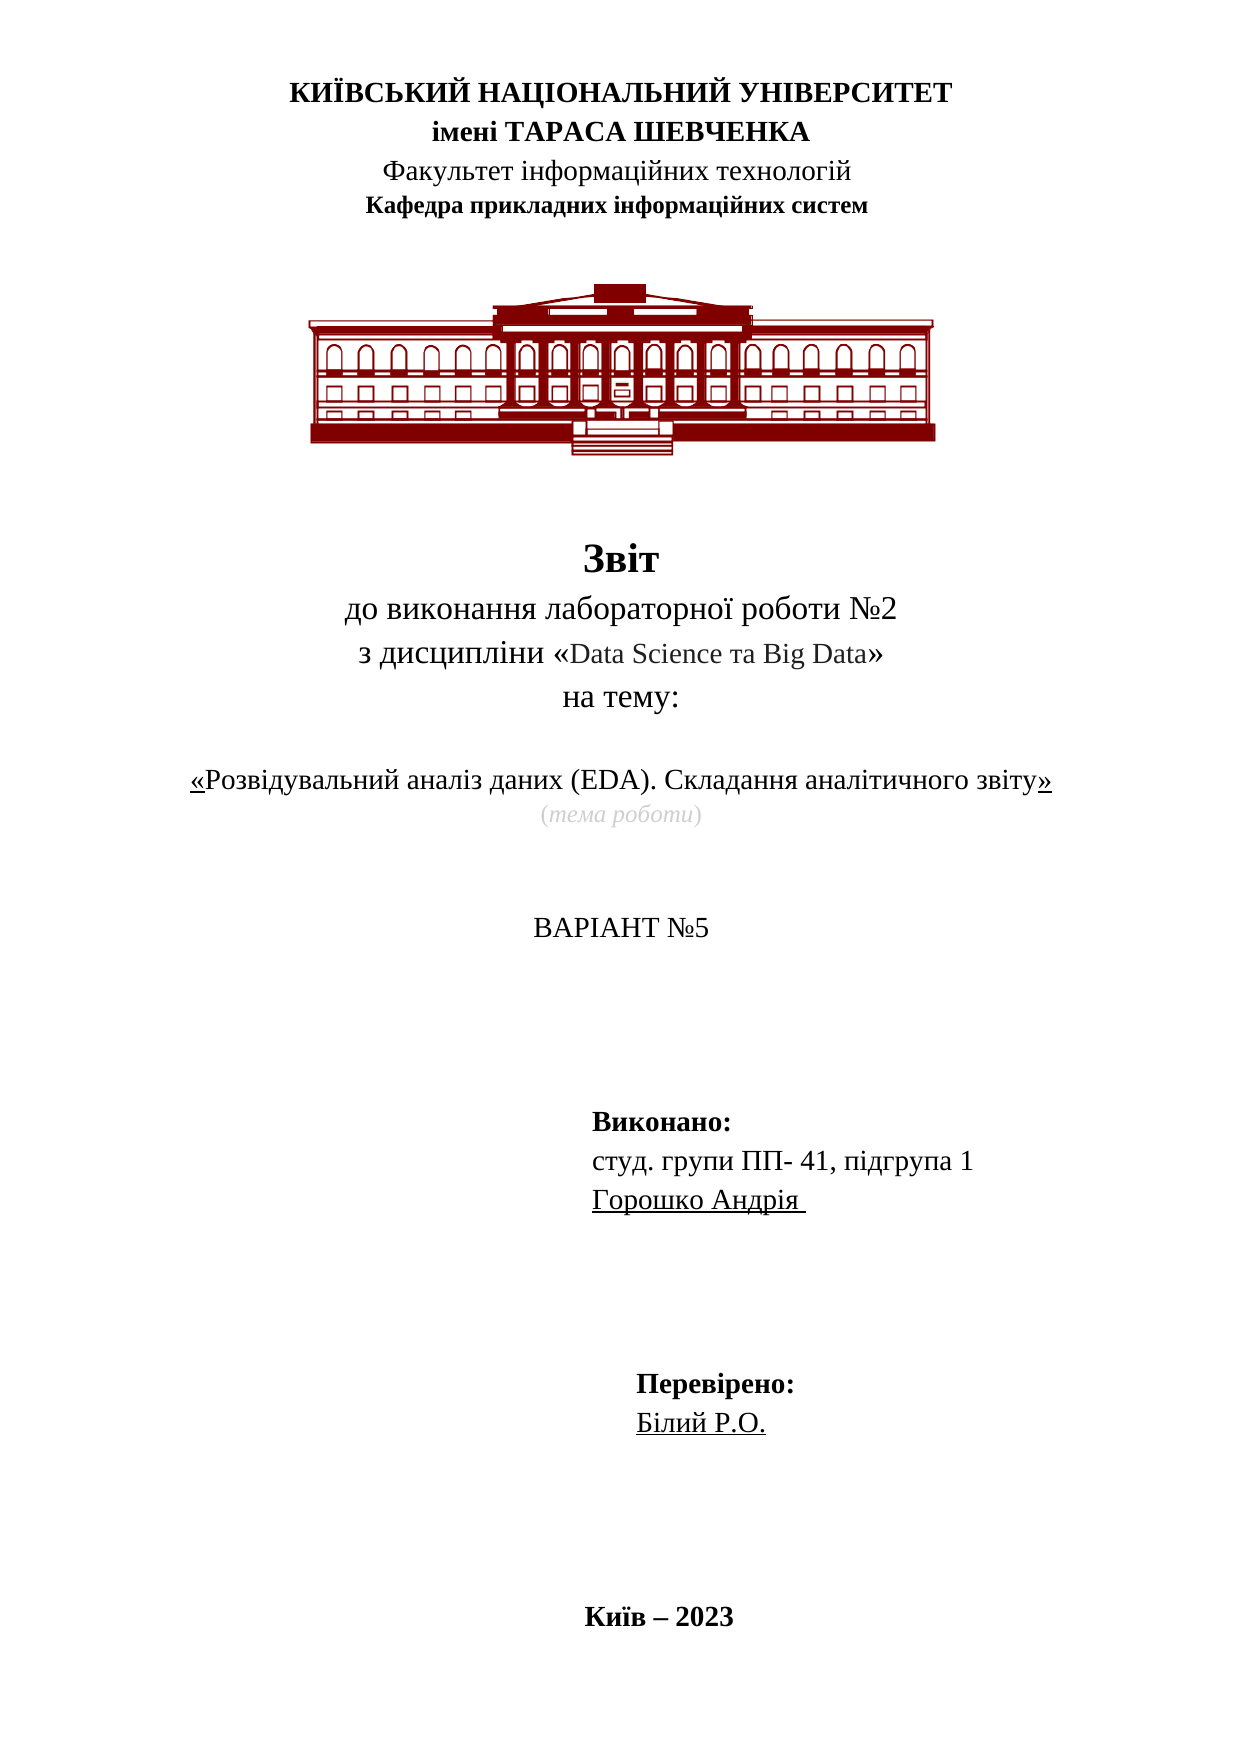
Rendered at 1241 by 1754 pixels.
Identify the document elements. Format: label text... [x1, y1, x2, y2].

text з дисципліни «Data Science та Big Data» [77, 632, 1165, 671]
text Перевірено: [621, 1366, 1165, 1399]
text до виконання лабораторної роботи №2 [77, 588, 1165, 626]
text Кафедра прикладних інформаційних систем [89, 191, 1145, 219]
text студ. групи ПП- 41, підгрупа 1 [592, 1143, 1165, 1177]
text Звіт [77, 533, 1165, 581]
text Горошко Андрія [592, 1182, 1165, 1216]
text Київ – 2023 [78, 1599, 1165, 1633]
text ВАРІАНТ №5 [77, 910, 1165, 944]
text КИЇВСЬКИЙ НАЦІОНАЛЬНИЙ УНІВЕРСИТЕТ [77, 75, 1165, 108]
text Білий Р.О. [621, 1405, 1165, 1438]
text Факультет інформаційних технологій [77, 153, 1157, 186]
text Виконано: [592, 1104, 1165, 1138]
text на тему: [77, 676, 1165, 715]
text (тема роботи) [77, 799, 1165, 828]
text імені ТАРАСА ШЕВЧЕНКА [77, 114, 1165, 147]
subtitle «Розвідувальний аналіз даних (EDA). Складання аналітичного звіту» [77, 762, 1165, 795]
